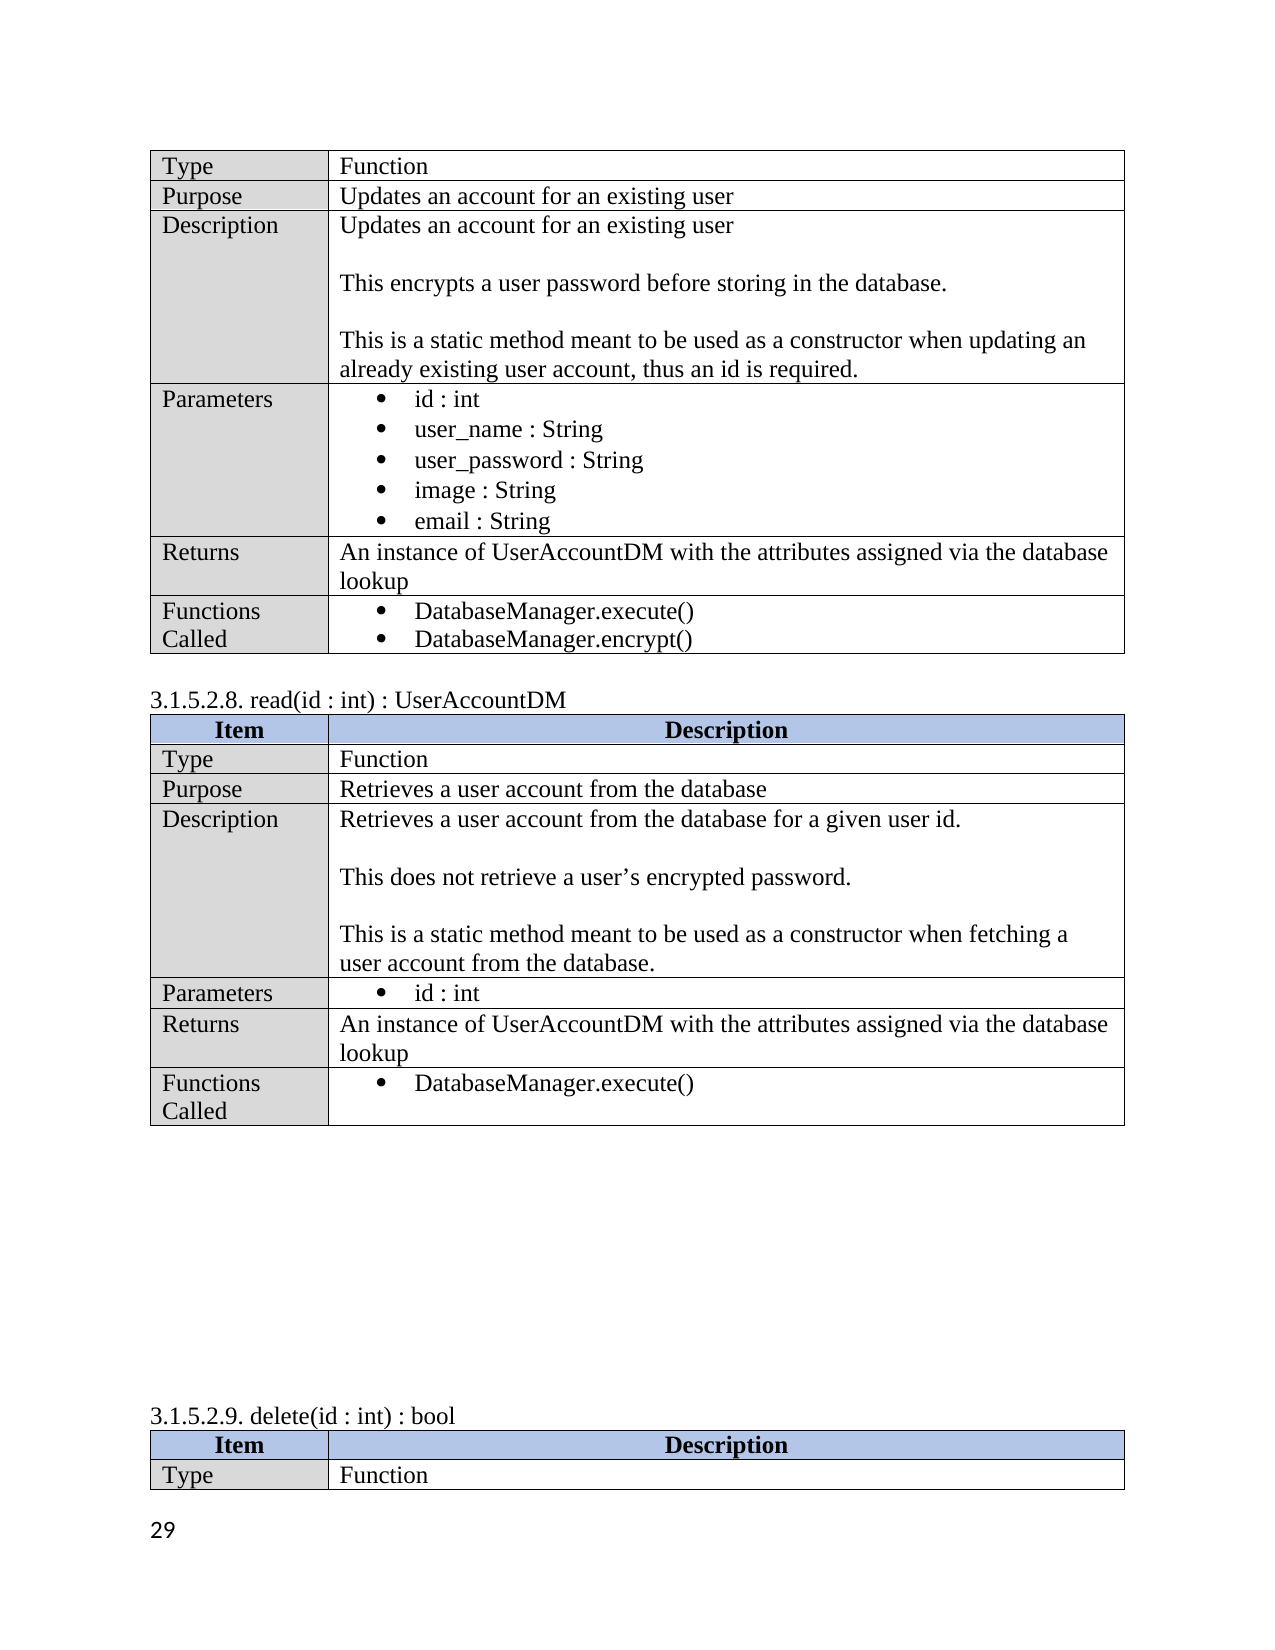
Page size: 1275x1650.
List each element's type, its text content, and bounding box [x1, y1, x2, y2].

table_header Description [329, 1431, 1124, 1459]
table_cell Purpose [151, 181, 328, 209]
table_cell id : int user_name : String user_password : String image : String email : String [329, 384, 1124, 536]
table_header Item [151, 1431, 328, 1459]
list read(id : int) : UserAccountDM [150, 685, 1125, 714]
table_cell Parameters [151, 384, 328, 536]
table_cell Retrieves a user account from the database [329, 774, 1124, 803]
table_cell Type [151, 745, 328, 773]
table_cell Purpose [151, 774, 328, 803]
table_cell An instance of UserAccountDM with the attributes assigned via the database lookup [329, 1009, 1124, 1067]
table_cell Function [329, 745, 1124, 773]
table_cell Type [151, 151, 328, 180]
table_cell id : int [329, 978, 1124, 1008]
table_cell An instance of UserAccountDM with the attributes assigned via the database lookup [329, 537, 1124, 595]
table_cell Parameters [151, 978, 328, 1008]
table_header Description [329, 715, 1124, 743]
table_cell Functions Called [151, 1068, 328, 1125]
table_cell Returns [151, 537, 328, 595]
table_cell Description [151, 804, 328, 977]
table_cell Updates an account for an existing user [329, 181, 1124, 209]
table_cell DatabaseManager.execute() [329, 1068, 1124, 1125]
table_cell DatabaseManager.execute() DatabaseManager.encrypt() [329, 596, 1124, 653]
list delete(id : int) : bool [150, 1401, 1125, 1429]
table_cell Function [329, 151, 1124, 180]
table_cell Function [329, 1460, 1124, 1489]
table_cell Updates an account for an existing user This encrypts a user password before storing in the database. This is a static method meant to be used as a constructor when updating an already existing user account, thus an id is required. [329, 211, 1124, 383]
table_header Item [151, 715, 328, 743]
table_cell Retrieves a user account from the database for a given user id. This does not retrieve a user’s encrypted password. This is a static method meant to be used as a constructor when fetching a user account from the database. [329, 804, 1124, 977]
table_cell Description [151, 211, 328, 383]
table_cell Type [151, 1460, 328, 1489]
table_cell Functions Called [151, 596, 328, 653]
table_cell Returns [151, 1009, 328, 1067]
